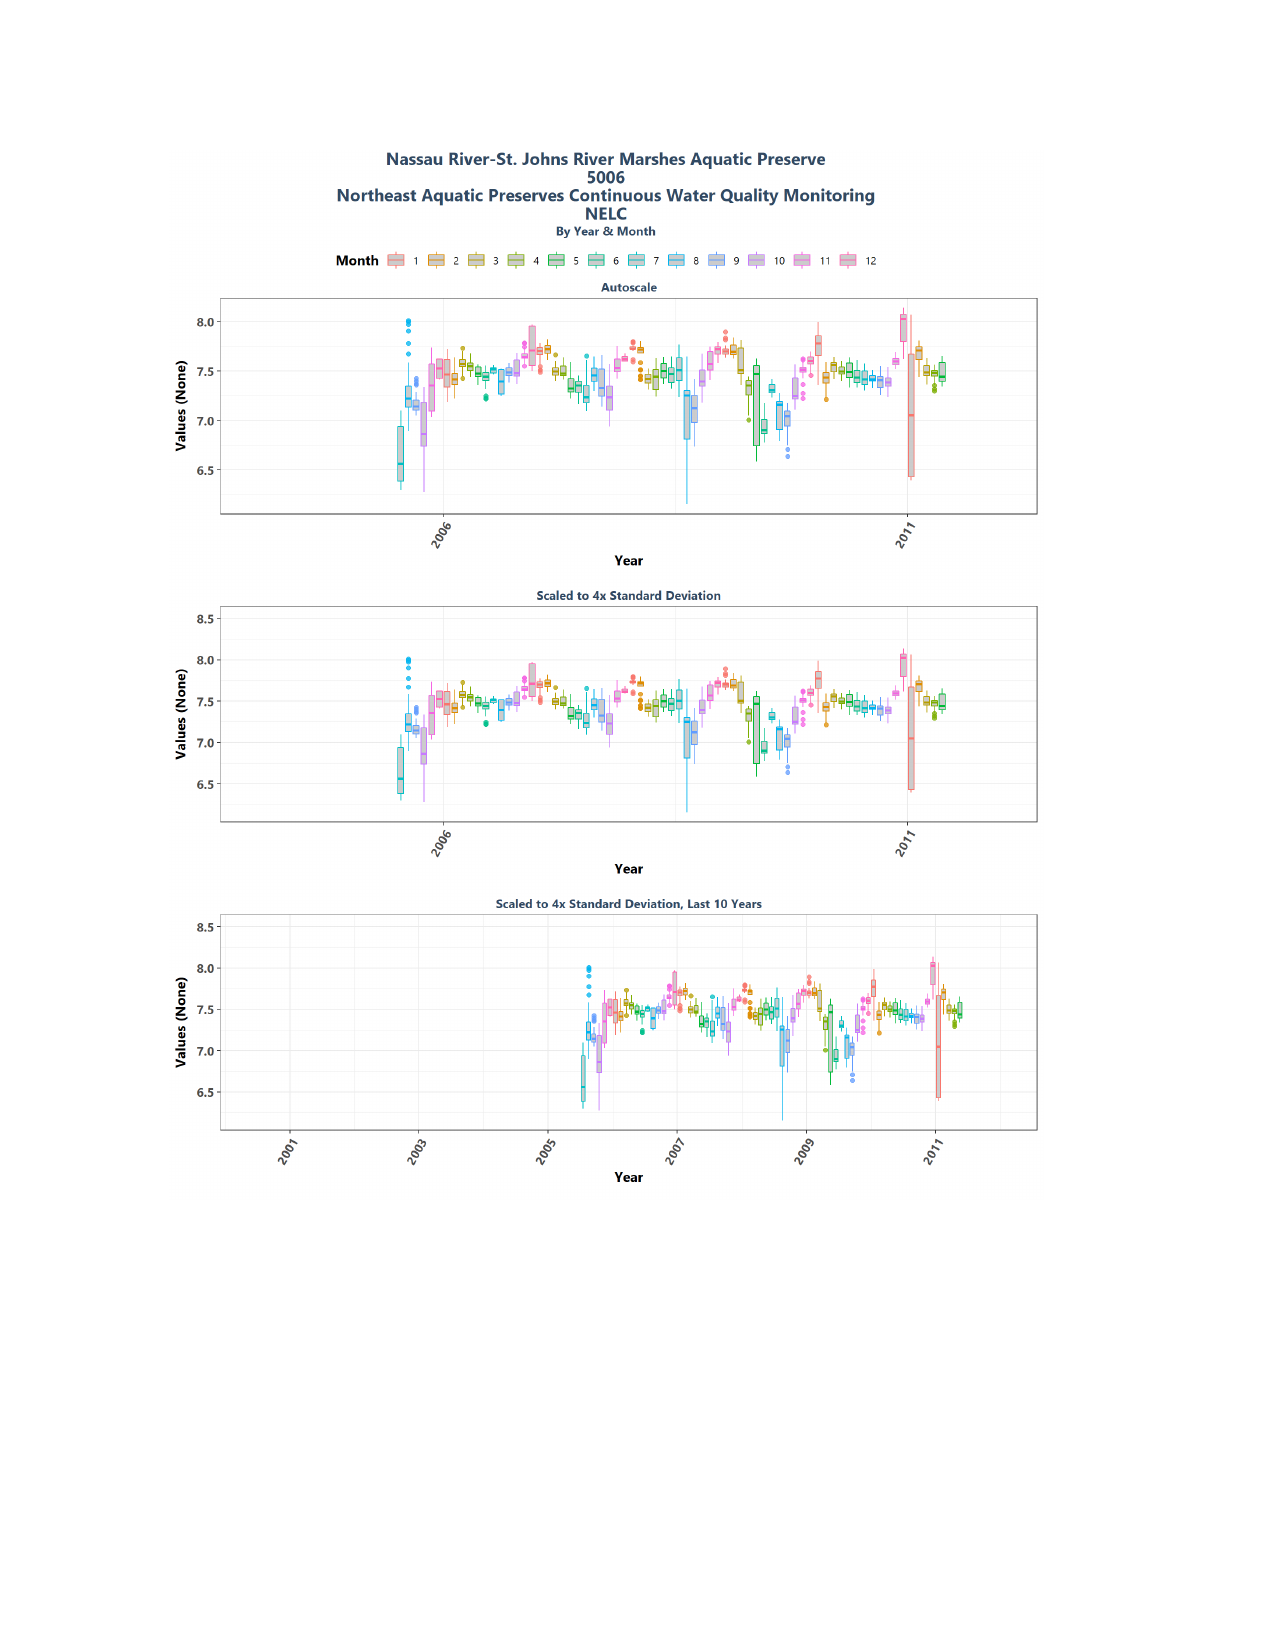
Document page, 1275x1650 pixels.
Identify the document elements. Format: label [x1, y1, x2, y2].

picture [168, 150, 1044, 1200]
